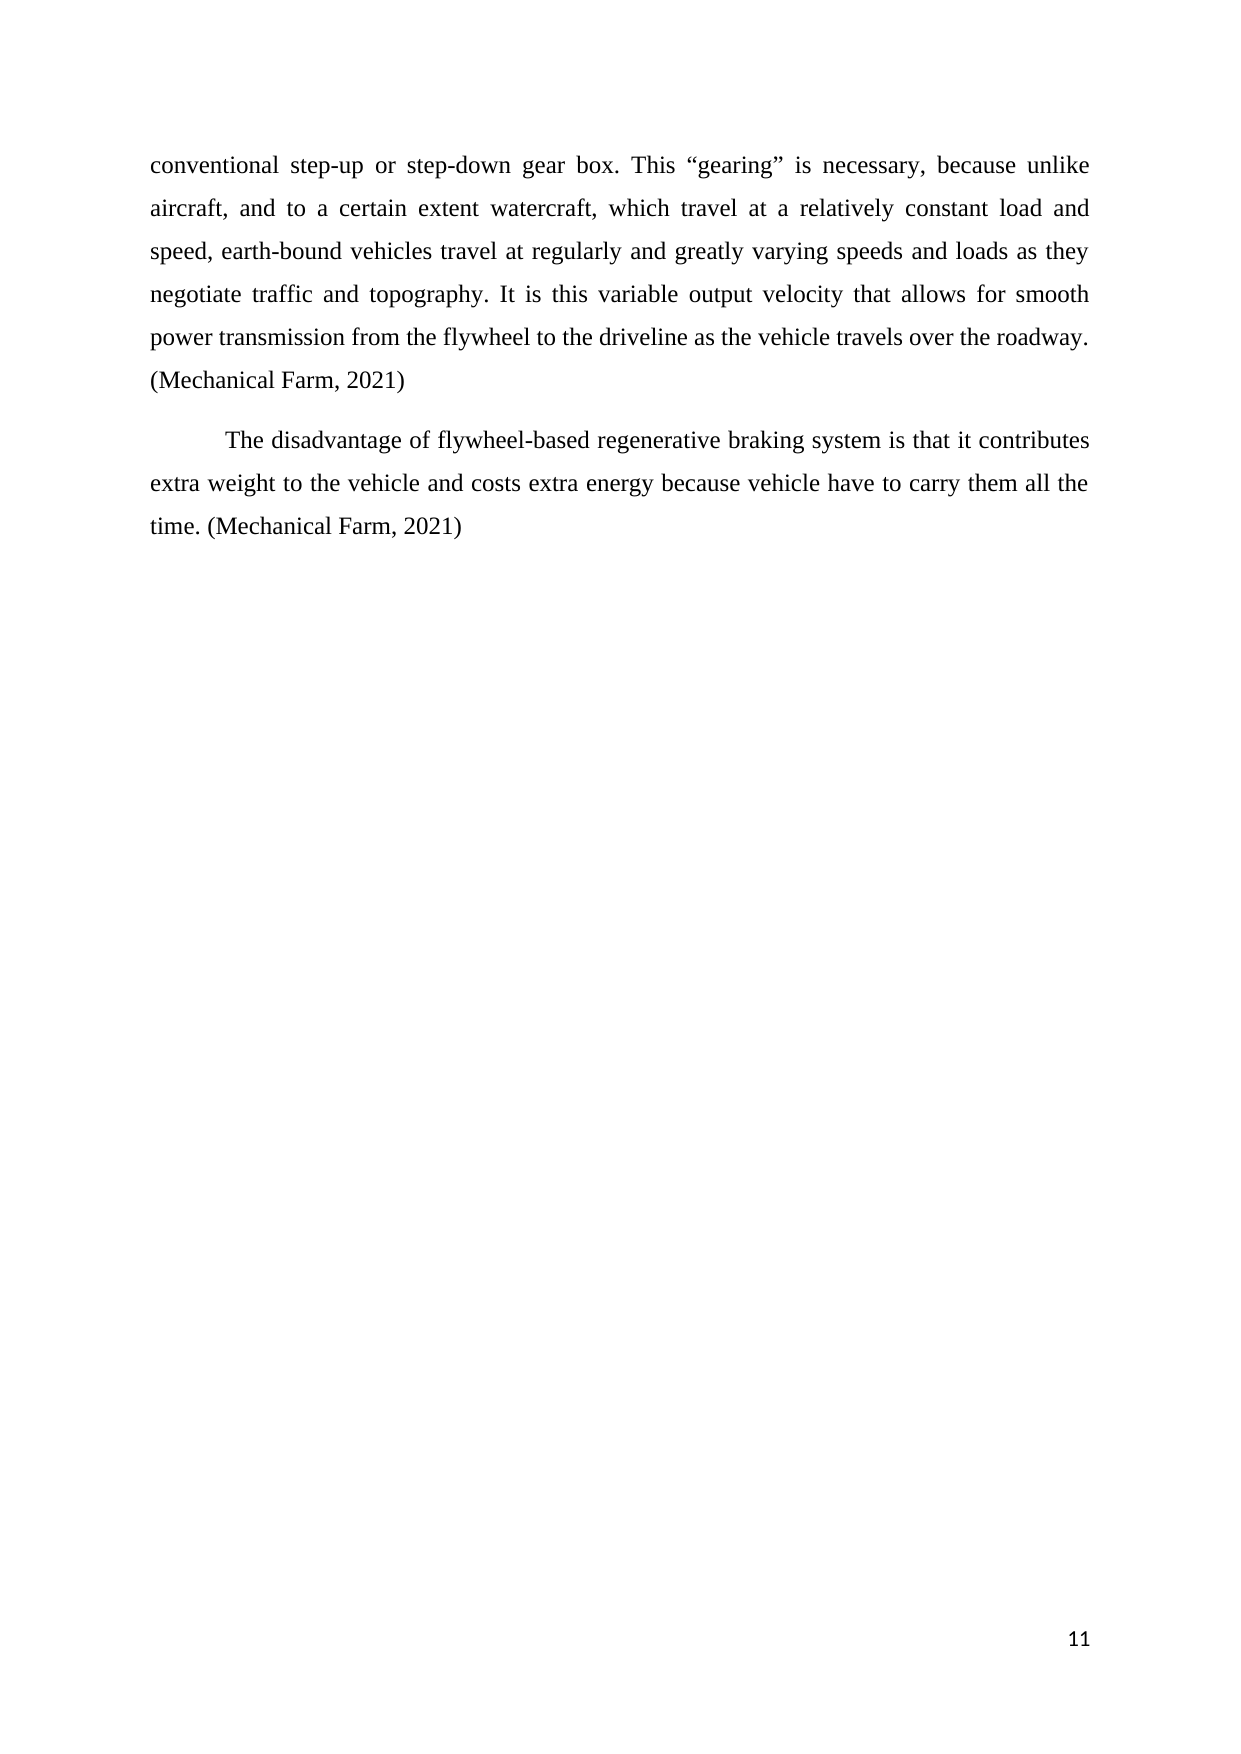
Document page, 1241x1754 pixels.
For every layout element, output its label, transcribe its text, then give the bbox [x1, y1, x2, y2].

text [150, 150, 1090, 394]
text The disadvantage of flywheel-based regenerative braking system is that it contributes extra weight to the vehicle and costs extra energy because vehicle have to carry them all the time. [150, 425, 1090, 540]
